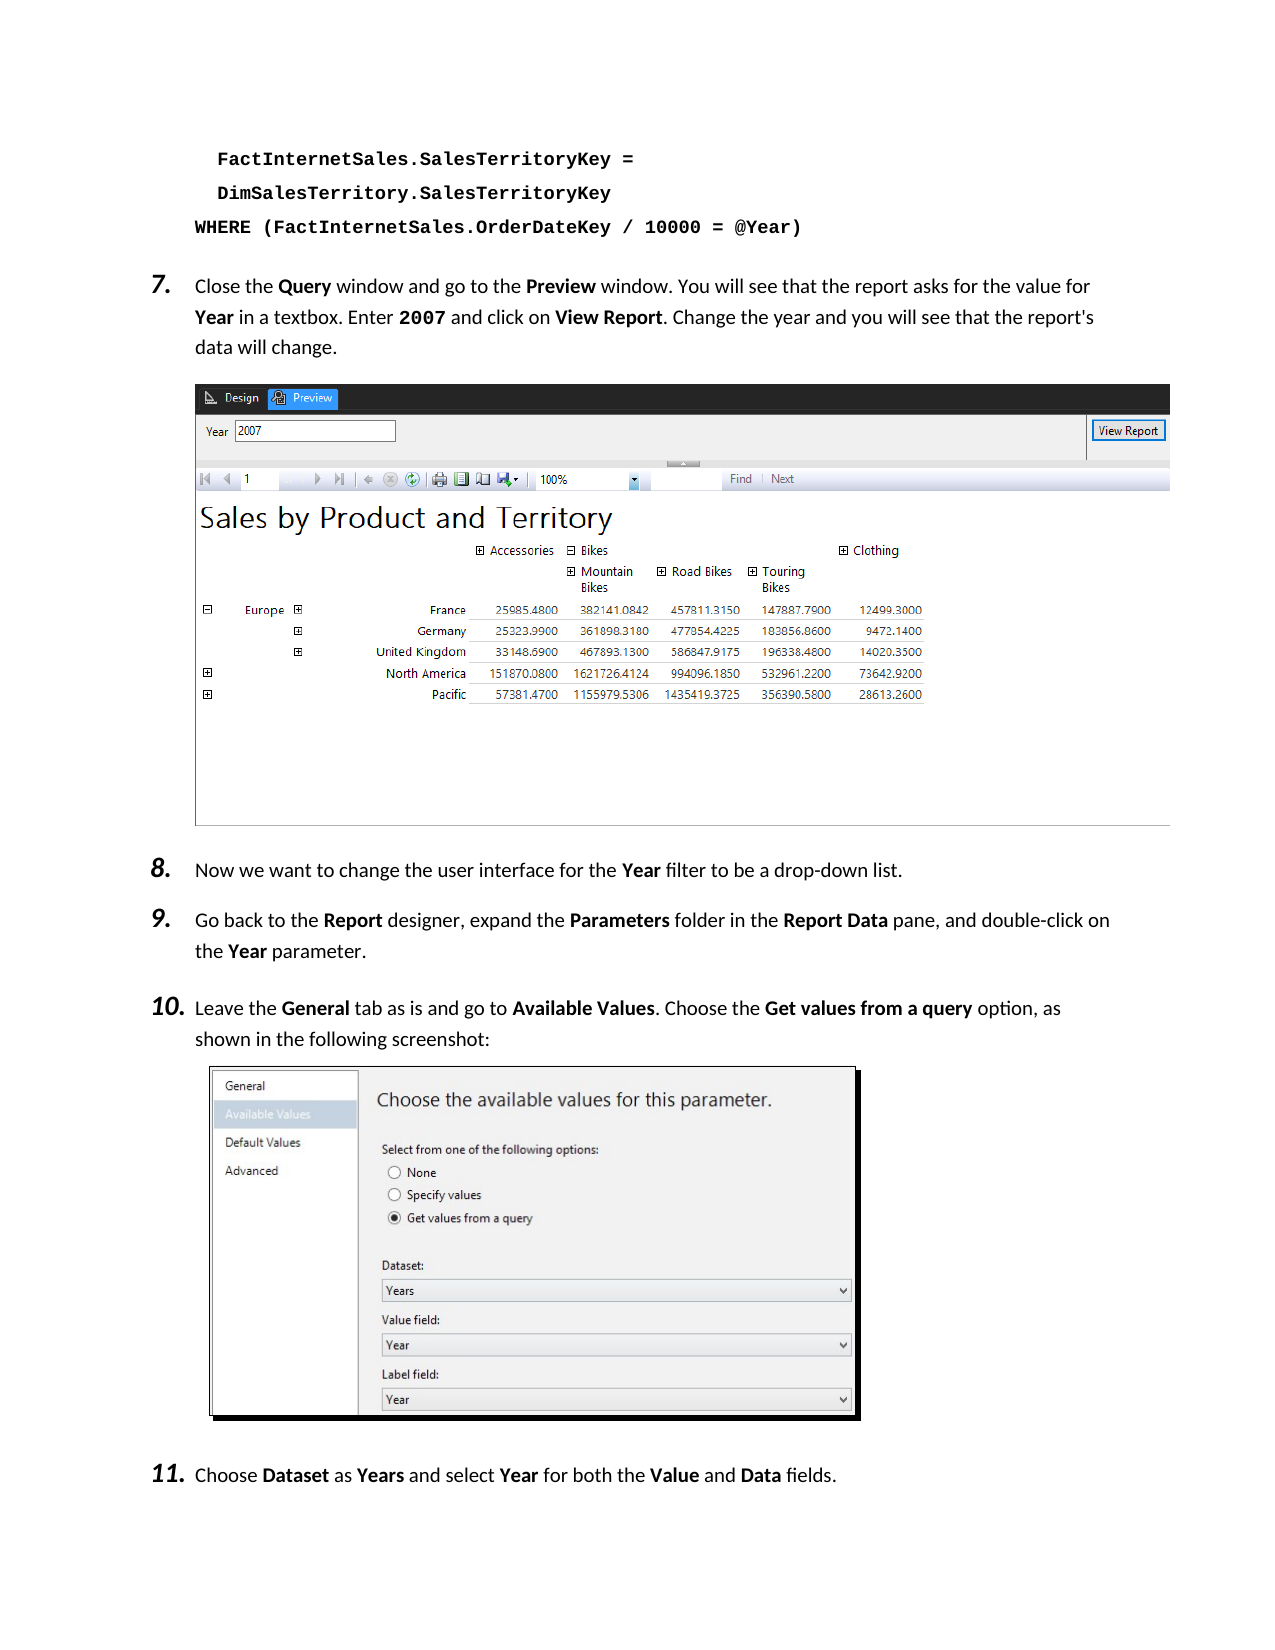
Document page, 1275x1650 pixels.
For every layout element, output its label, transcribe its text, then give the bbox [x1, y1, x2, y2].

list Now we want to change the user interface for the Year filter to be a drop-down list. [150, 850, 1120, 885]
list Close the Query window and go to the Preview window. You will see that the report asks for the value for Year in a textbox. Enter 2007 and click on View Report. Change the year and you will see that the report's data will change. [150, 266, 1120, 359]
text DimSalesTerritory.SalesTerritoryKey [194, 184, 1125, 205]
picture [210, 1067, 855, 1415]
list Choose Dataset as Years and select Year for both the Value and Data fields. [150, 1454, 1120, 1489]
list Go back to the Report designer, expand the Parameters folder in the Report Data pane, and double-click on the Year parameter. [150, 900, 1120, 964]
text WHERE (FactInternetSales.OrderDateKey / 10000 = @Year) [194, 217, 1125, 239]
list Leave the General tab as is and go to Available Values. Choose the Get values from a query option, as shown in the following screenshot: [150, 988, 1120, 1052]
picture [195, 384, 1170, 826]
text FactInternetSales.SalesTerritoryKey = [194, 150, 1125, 171]
